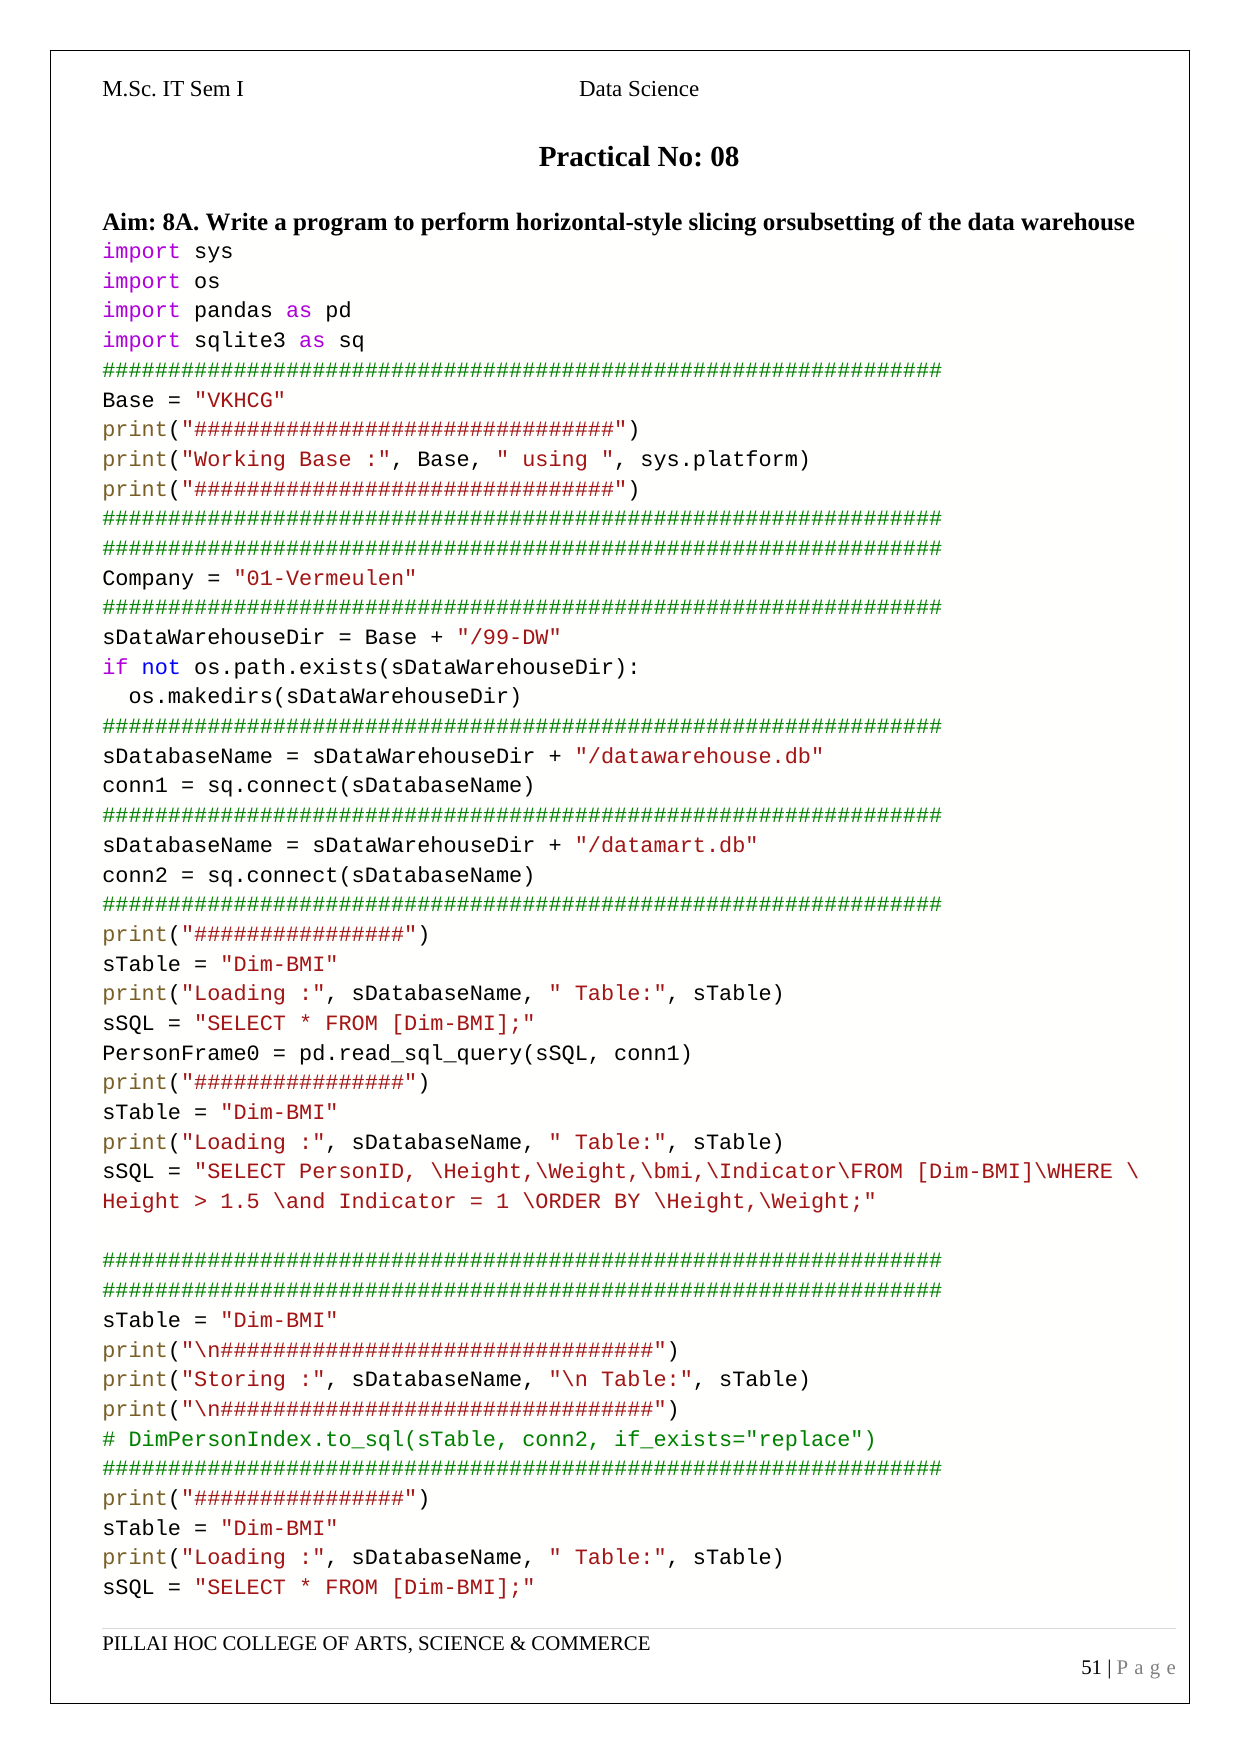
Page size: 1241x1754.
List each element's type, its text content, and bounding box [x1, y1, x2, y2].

text print("\n#################################") [102, 1393, 1176, 1423]
text conn1 = sq.connect(sDatabaseName) [102, 770, 1176, 799]
text ################################################################ [102, 799, 1176, 829]
text sSQL = "SELECT * FROM [Dim-BMI];" [102, 1571, 1176, 1601]
text print("Loading :", sDatabaseName, " Table:", sTable) [102, 978, 1176, 1007]
text sSQL = "SELECT * FROM [Dim-BMI];" [102, 1007, 1176, 1037]
text ################################################################ [102, 1274, 1176, 1304]
text ################################################################ [102, 710, 1176, 740]
text Aim: 8A. Write a program to perform horizontal-style slicing orsubsetting of the data warehouse [102, 207, 1176, 235]
text sSQL = "SELECT PersonID, \Height,\Weight,\bmi,\Indicator\FROM [Dim-BMI]\WHERE \Height > 1.5 \and Indicator = 1 \ORDER BY \Height,\Weight;" [102, 1156, 1176, 1215]
text print("Working Base :", Base, " using ", sys.platform) [102, 443, 1176, 473]
text sDatabaseName = sDataWarehouseDir + "/datamart.db" [102, 829, 1176, 859]
text PersonFrame0 = pd.read_sql_query(sSQL, conn1) [102, 1037, 1176, 1067]
text print("################") [102, 918, 1176, 948]
text conn2 = sq.connect(sDatabaseName) [102, 859, 1176, 888]
text ################################################################ [102, 354, 1176, 384]
text Base = "VKHCG" [102, 384, 1176, 413]
text import sys [102, 235, 1176, 265]
text Company = "01-Vermeulen" [102, 562, 1176, 592]
text if not os.path.exists(sDataWarehouseDir): [102, 651, 1176, 681]
text print("Storing :", sDatabaseName, "\n Table:", sTable) [102, 1363, 1176, 1393]
text print("Loading :", sDatabaseName, " Table:", sTable) [102, 1542, 1176, 1571]
text os.makedirs(sDataWarehouseDir) [102, 681, 1176, 710]
text sTable = "Dim-BMI" [102, 1096, 1176, 1126]
text print("################") [102, 1482, 1176, 1512]
text ################################################################ [102, 1453, 1176, 1482]
text print("################################") [102, 413, 1176, 443]
text ################################################################ [102, 592, 1176, 621]
text import sqlite3 as sq [102, 324, 1176, 354]
text print("################################") [102, 473, 1176, 503]
text # DimPersonIndex.to_sql(sTable, conn2, if_exists="replace") [102, 1423, 1176, 1453]
text sTable = "Dim-BMI" [102, 1304, 1176, 1334]
text ################################################################ [102, 1245, 1176, 1274]
text print("################") [102, 1067, 1176, 1096]
text ################################################################ [102, 532, 1176, 562]
text Practical No: 08 [102, 139, 1176, 173]
text import pandas as pd [102, 295, 1176, 324]
text sDatabaseName = sDataWarehouseDir + "/datawarehouse.db" [102, 740, 1176, 770]
text ################################################################ [102, 503, 1176, 532]
text print("\n#################################") [102, 1334, 1176, 1363]
text print("Loading :", sDatabaseName, " Table:", sTable) [102, 1126, 1176, 1156]
text ################################################################ [102, 888, 1176, 918]
text import os [102, 265, 1176, 295]
text sDataWarehouseDir = Base + "/99-DW" [102, 621, 1176, 651]
text sTable = "Dim-BMI" [102, 1512, 1176, 1542]
text sTable = "Dim-BMI" [102, 948, 1176, 978]
